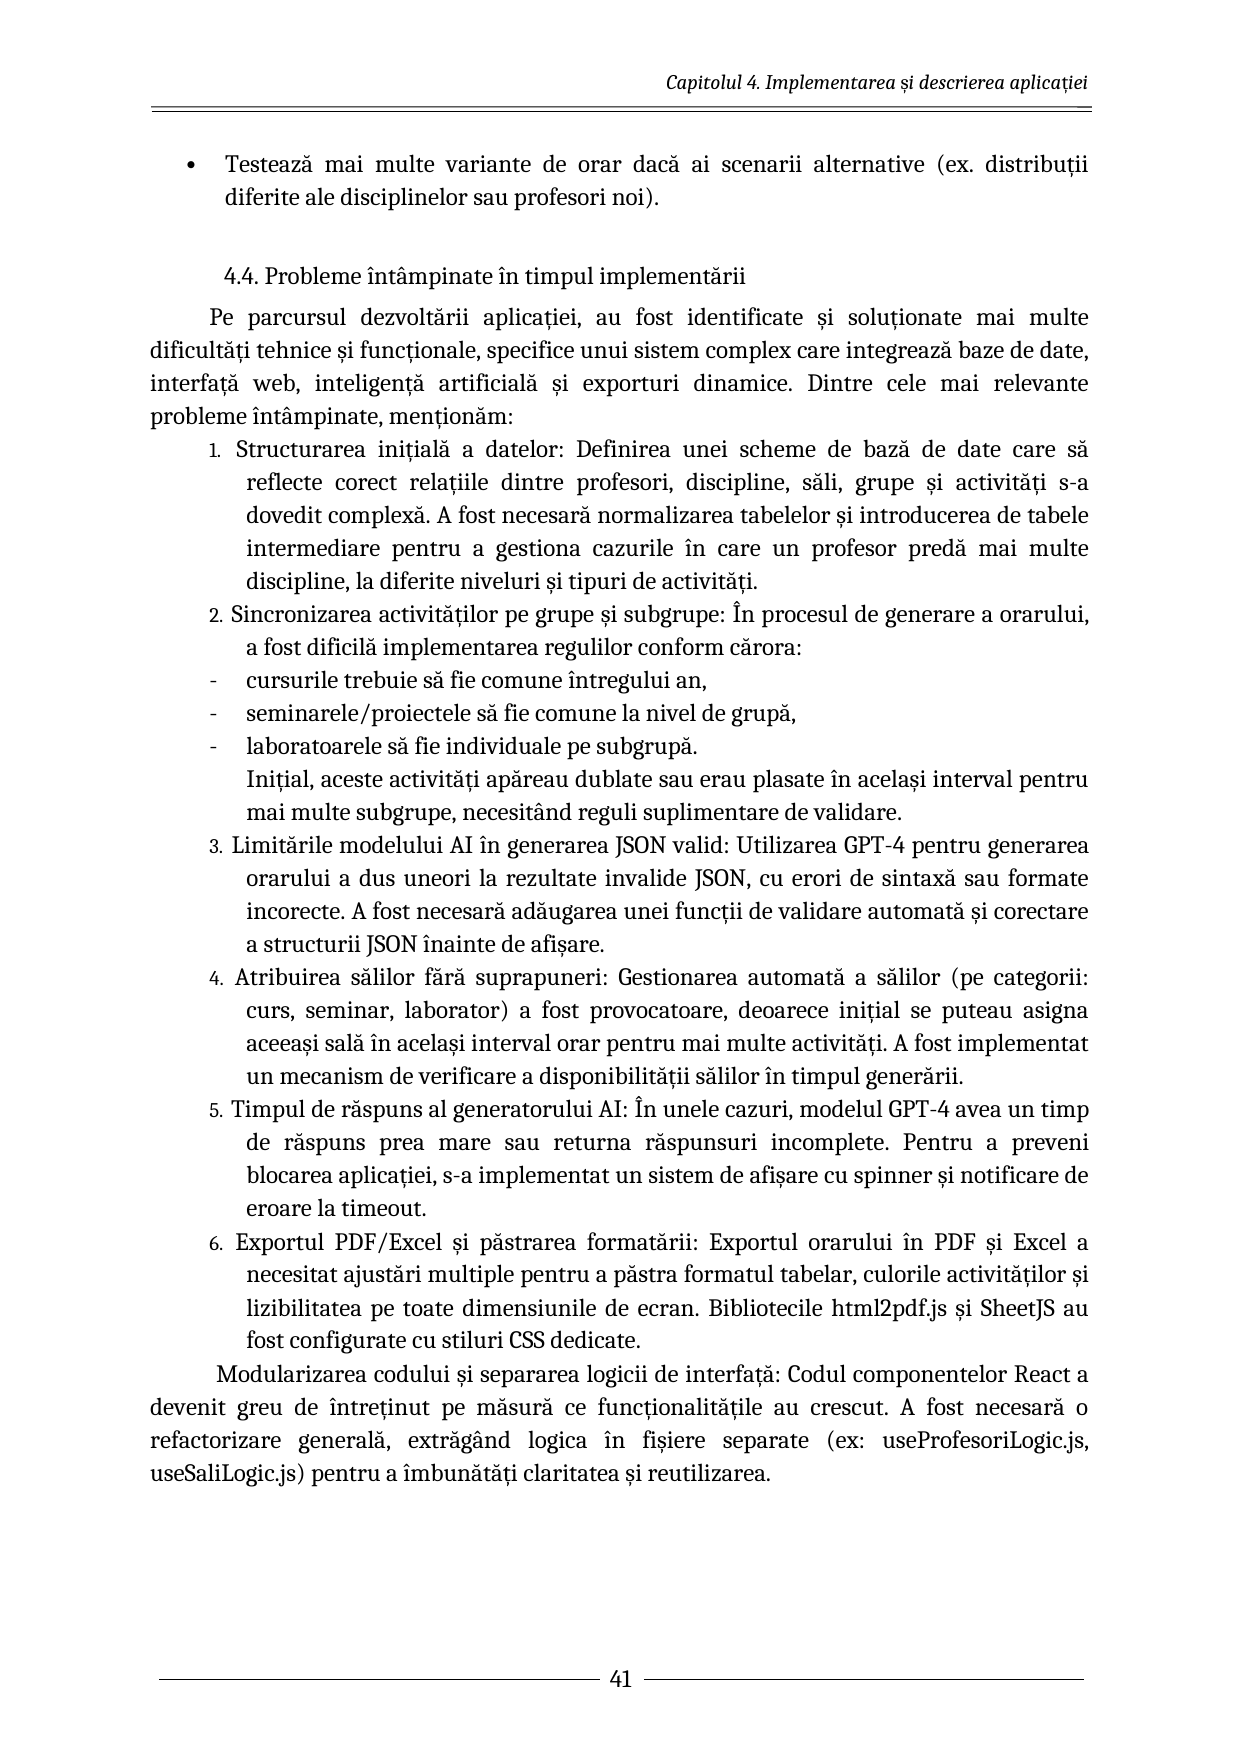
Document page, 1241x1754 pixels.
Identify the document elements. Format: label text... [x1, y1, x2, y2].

list cursurile trebuie să fie comune întregului an, [209, 666, 1090, 695]
list Exportul PDF/Excel și păstrarea formatării: Exportul orarului în PDF și Excel a necesitat ajustări multiple pentru a păstra formatul tabelar, culorile activităților și lizibilitatea pe toate dimensiunile de ecran. Bibliotecile html2pdf.js și SheetJS au fost configurate cu stiluri CSS dedicate. [209, 1227, 1090, 1355]
text Modularizarea codului și separarea logicii de interfață: Codul componentelor React a devenit greu de întreținut pe măsură ce funcționalitățile au crescut. A fost necesară o refactorizare generală, extrăgând logica în fișiere separate (ex: useProfesoriLogic.js, useSaliLogic.js) pentru a îmbunătăți claritatea și reutilizarea. [150, 1359, 1090, 1487]
text Pe parcursul dezvoltării aplicației, au fost identificate și soluționate mai multe dificultăți tehnice și funcționale, specifice unui sistem complex care integrează baze de date, interfață web, inteligență artificială și exporturi dinamice. Dintre cele mai relevante probleme întâmpinate, menționăm: [150, 303, 1090, 431]
list Sincronizarea activităților pe grupe și subgrupe: În procesul de generare a orarului, a fost dificilă implementarea regulilor conform cărora: [209, 600, 1090, 662]
list Timpul de răspuns al generatorului AI: În unele cazuri, modelul GPT-4 avea un timp de răspuns prea mare sau returna răspunsuri incomplete. Pentru a preveni blocarea aplicației, s-a implementat un sistem de afișare cu spinner și notificare de eroare la timeout. [209, 1095, 1090, 1223]
list Limitările modelului AI în generarea JSON valid: Utilizarea GPT-4 pentru generarea orarului a dus uneori la rezultate invalide JSON, cu erori de sintaxă sau formate incorecte. A fost necesară adăugarea unei funcții de validare automată și corectare a structurii JSON înainte de afișare. [209, 831, 1090, 959]
list laboratoarele să fie individuale pe subgrupă. Inițial, aceste activități apăreau dublate sau erau plasate în același interval pentru mai multe subgrupe, necesitând reguli suplimentare de validare. [209, 732, 1090, 827]
list Structurarea inițială a datelor: Definirea unei scheme de bază de date care să reflecte corect relațiile dintre profesori, discipline, săli, grupe și activități s-a dovedit complexă. A fost necesară normalizarea tabelelor și introducerea de tabele intermediare pentru a gestiona cazurile în care un profesor predă mai multe discipline, la diferite niveluri și tipuri de activități. [209, 435, 1090, 596]
subtitle 4.4. Probleme întâmpinate în timpul implementării [150, 262, 1090, 290]
list Testează mai multe variante de orar dacă ai scenarii alternative (ex. distribuții diferite ale disciplinelor sau profesori noi). [187, 150, 1090, 212]
list Atribuirea sălilor fără suprapuneri: Gestionarea automată a sălilor (pe categorii: curs, seminar, laborator) a fost provocatoare, deoarece inițial se puteau asigna aceeași sală în același interval orar pentru mai multe activități. A fost implementat un mecanism de verificare a disponibilității sălilor în timpul generării. [209, 963, 1090, 1091]
list seminarele/proiectele să fie comune la nivel de grupă, [209, 699, 1090, 728]
